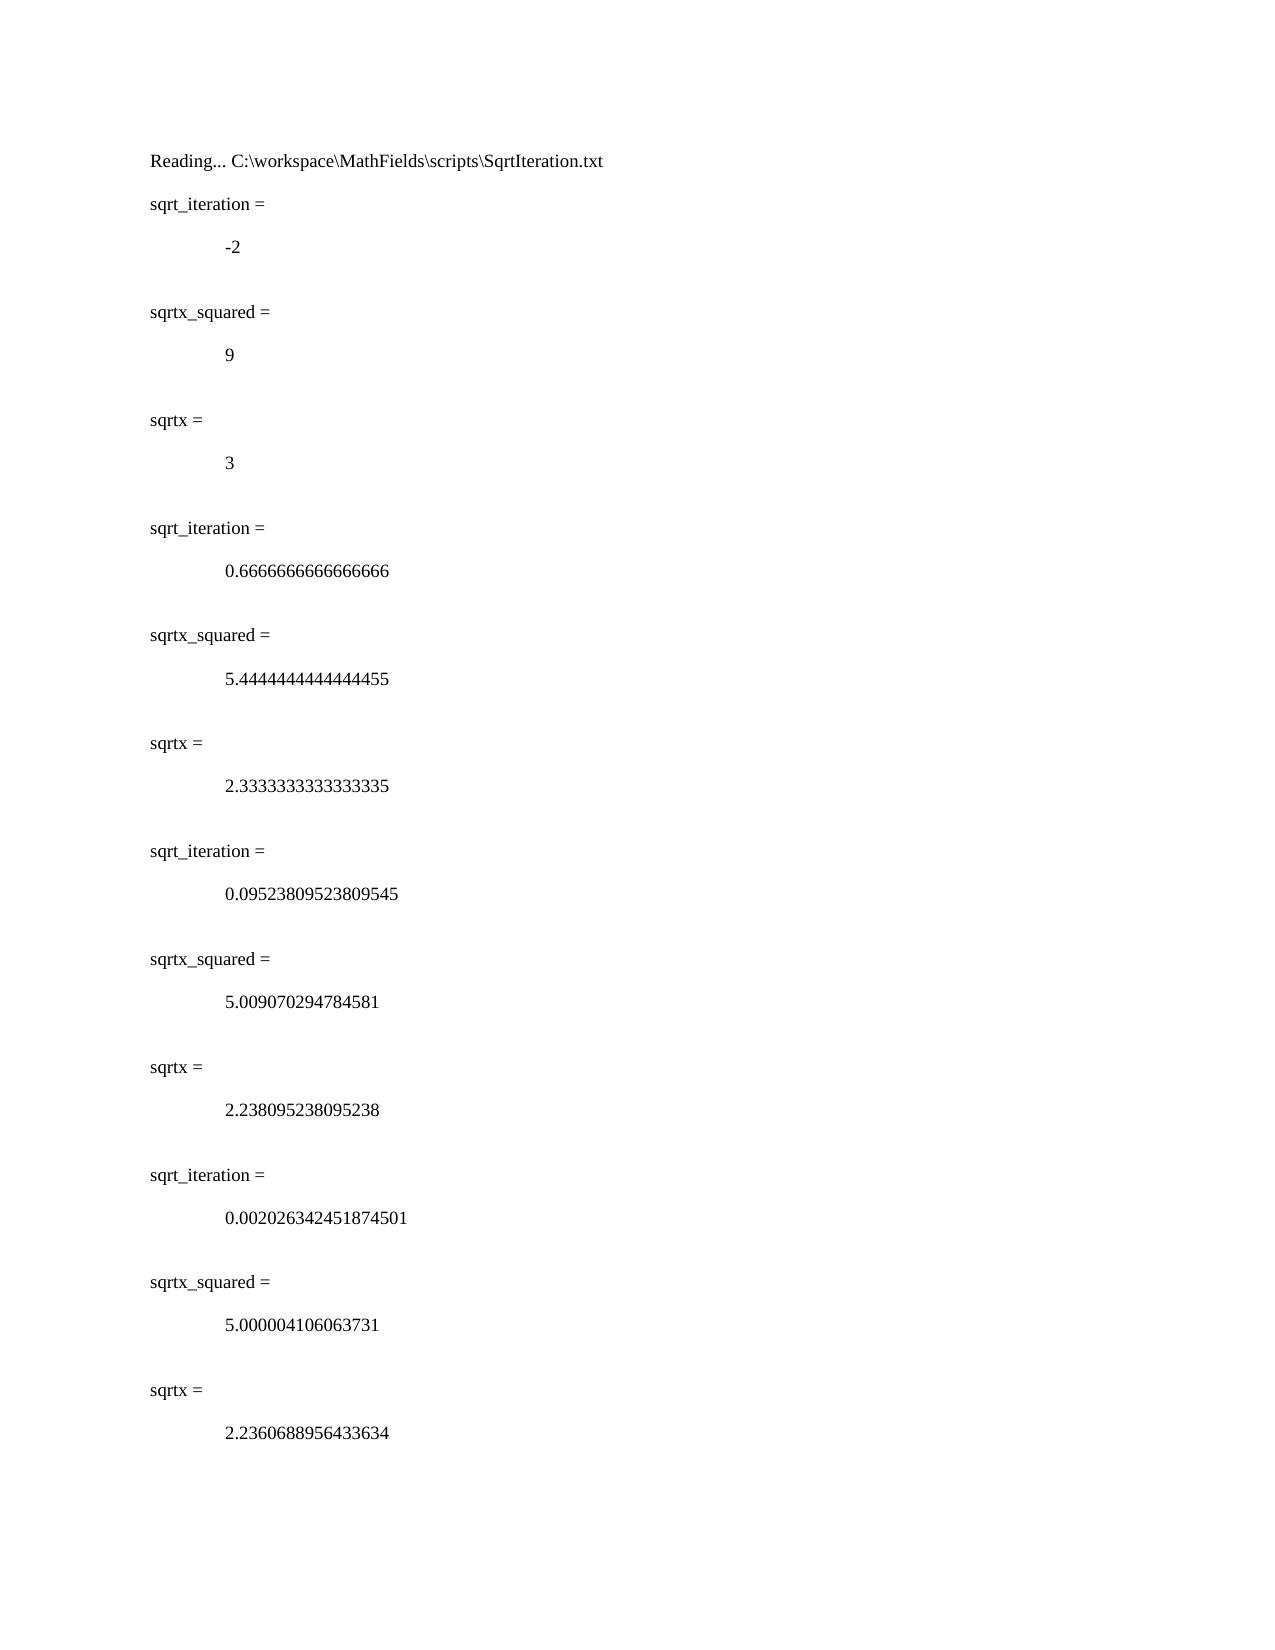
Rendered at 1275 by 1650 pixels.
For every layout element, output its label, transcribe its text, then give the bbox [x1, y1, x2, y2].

text 2.2360688956433634 [150, 1422, 1125, 1444]
text 2.238095238095238 [150, 1099, 1125, 1120]
text 9 [150, 344, 1125, 366]
text sqrtx = [150, 409, 1125, 430]
text sqrt_iteration = [150, 517, 1125, 538]
text 5.4444444444444455 [150, 667, 1125, 689]
text 3 [150, 452, 1125, 473]
text Reading... C:\workspace\MathFields\scripts\SqrtIteration.txt [150, 150, 1125, 172]
text sqrtx = [150, 732, 1125, 754]
text sqrtx = [150, 1056, 1125, 1077]
text sqrtx_squared = [150, 301, 1125, 322]
text sqrt_iteration = [150, 840, 1125, 862]
text 5.009070294784581 [150, 991, 1125, 1012]
text sqrtx_squared = [150, 624, 1125, 646]
text 0.6666666666666666 [150, 560, 1125, 581]
text sqrtx = [150, 1379, 1125, 1401]
text sqrtx_squared = [150, 1271, 1125, 1293]
text 0.002026342451874501 [150, 1207, 1125, 1228]
text sqrt_iteration = [150, 193, 1125, 215]
text sqrtx_squared = [150, 948, 1125, 969]
text 5.000004106063731 [150, 1314, 1125, 1336]
text -2 [150, 236, 1125, 258]
text 2.3333333333333335 [150, 775, 1125, 797]
text 0.09523809523809545 [150, 883, 1125, 905]
text sqrt_iteration = [150, 1163, 1125, 1185]
